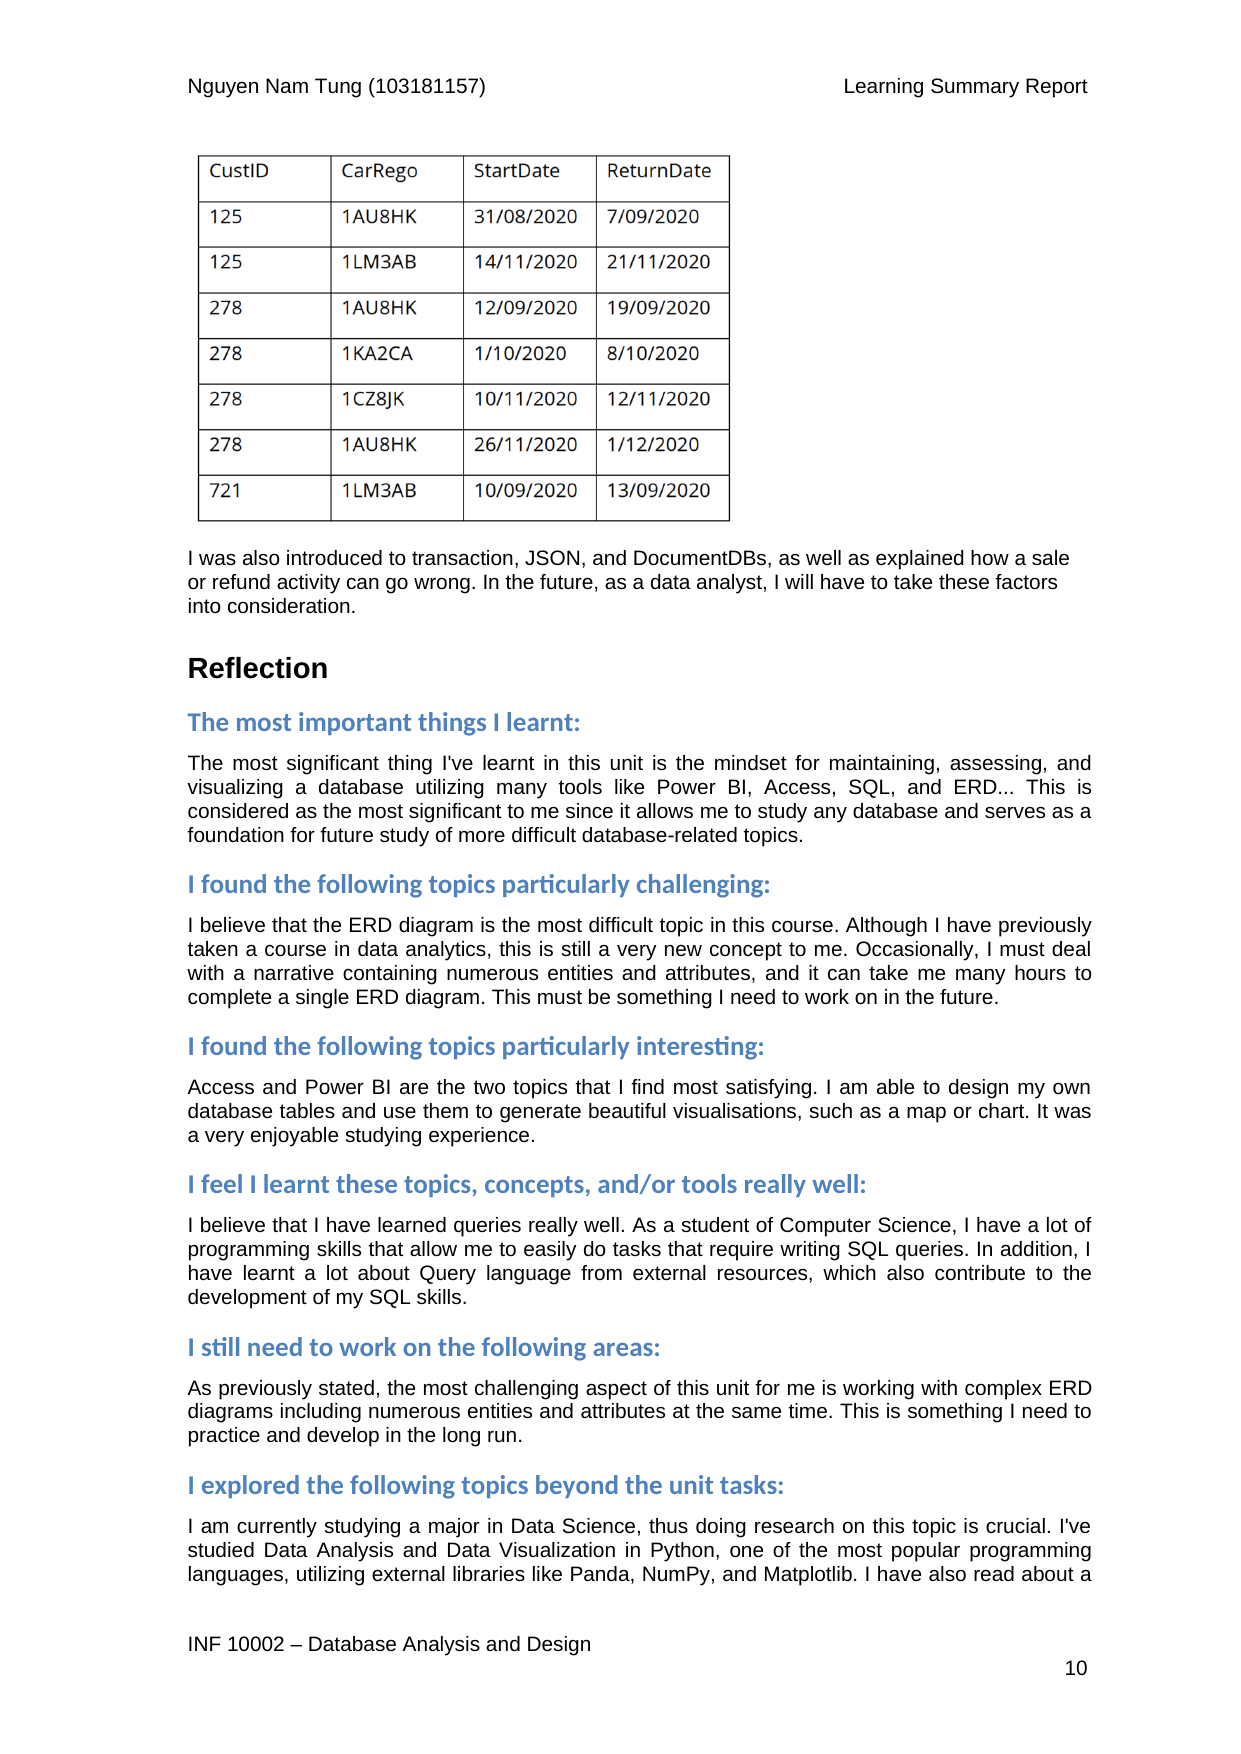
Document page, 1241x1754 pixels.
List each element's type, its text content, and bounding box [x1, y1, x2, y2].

subtitle Reflection [187, 655, 1093, 684]
text I believe that I have learned queries really well. As a student of Computer Science, I have a lot of programming skills that allow me to easily do tasks that require writing SQL queries. In addition, I have learnt a lot about Query language from external resources, which also contribute to the development of my SQL skills. [187, 1213, 1093, 1309]
subtitle I feel I learnt these topics, concepts, and/or tools really well: [187, 1168, 1093, 1201]
subtitle I still need to work on the following areas: [187, 1330, 1093, 1363]
text I believe that the ERD diagram is the most difficult topic in this course. Although I have previously taken a course in data analytics, this is still a very new concept to me. Occasionally, I must deal with a narrative containing numerous entities and attributes, and it can take me many hours to complete a single ERD diagram. This must be something I need to work on in the future. [187, 913, 1093, 1008]
text Access and Power BI are the two topics that I find most satisfying. I am able to design my own database tables and use them to generate beautiful visualisations, such as a map or chart. It was a very enjoyable studying experience. [187, 1075, 1093, 1147]
text As previously stated, the most challenging aspect of this unit for me is working with complex ERD diagrams including numerous entities and attributes at the same time. This is something I need to practice and develop in the long run. [187, 1375, 1093, 1447]
subtitle I found the following topics particularly interesting: [187, 1029, 1093, 1062]
subtitle I explored the following topics beyond the unit tasks: [187, 1468, 1093, 1501]
subtitle The most important things I learnt: [187, 705, 1093, 738]
text The most significant thing I've learnt in this unit is the mindset for maintaining, assessing, and visualizing a database utilizing many tools like Power BI, Access, SQL, and ERD... This is considered as the most significant to me since it allows me to study any database and serves as a foundation for future study of more difficult database-related topics. [187, 751, 1093, 846]
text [187, 1513, 1093, 1585]
picture [187, 150, 744, 525]
text I was also introduced to transaction, JSON, and DocumentDBs, as well as explained how a sale or refund activity can go wrong. In the future, as a data analyst, I will have to take these factors into consideration. [187, 546, 1093, 617]
subtitle I found the following topics particularly challenging: [187, 867, 1093, 900]
